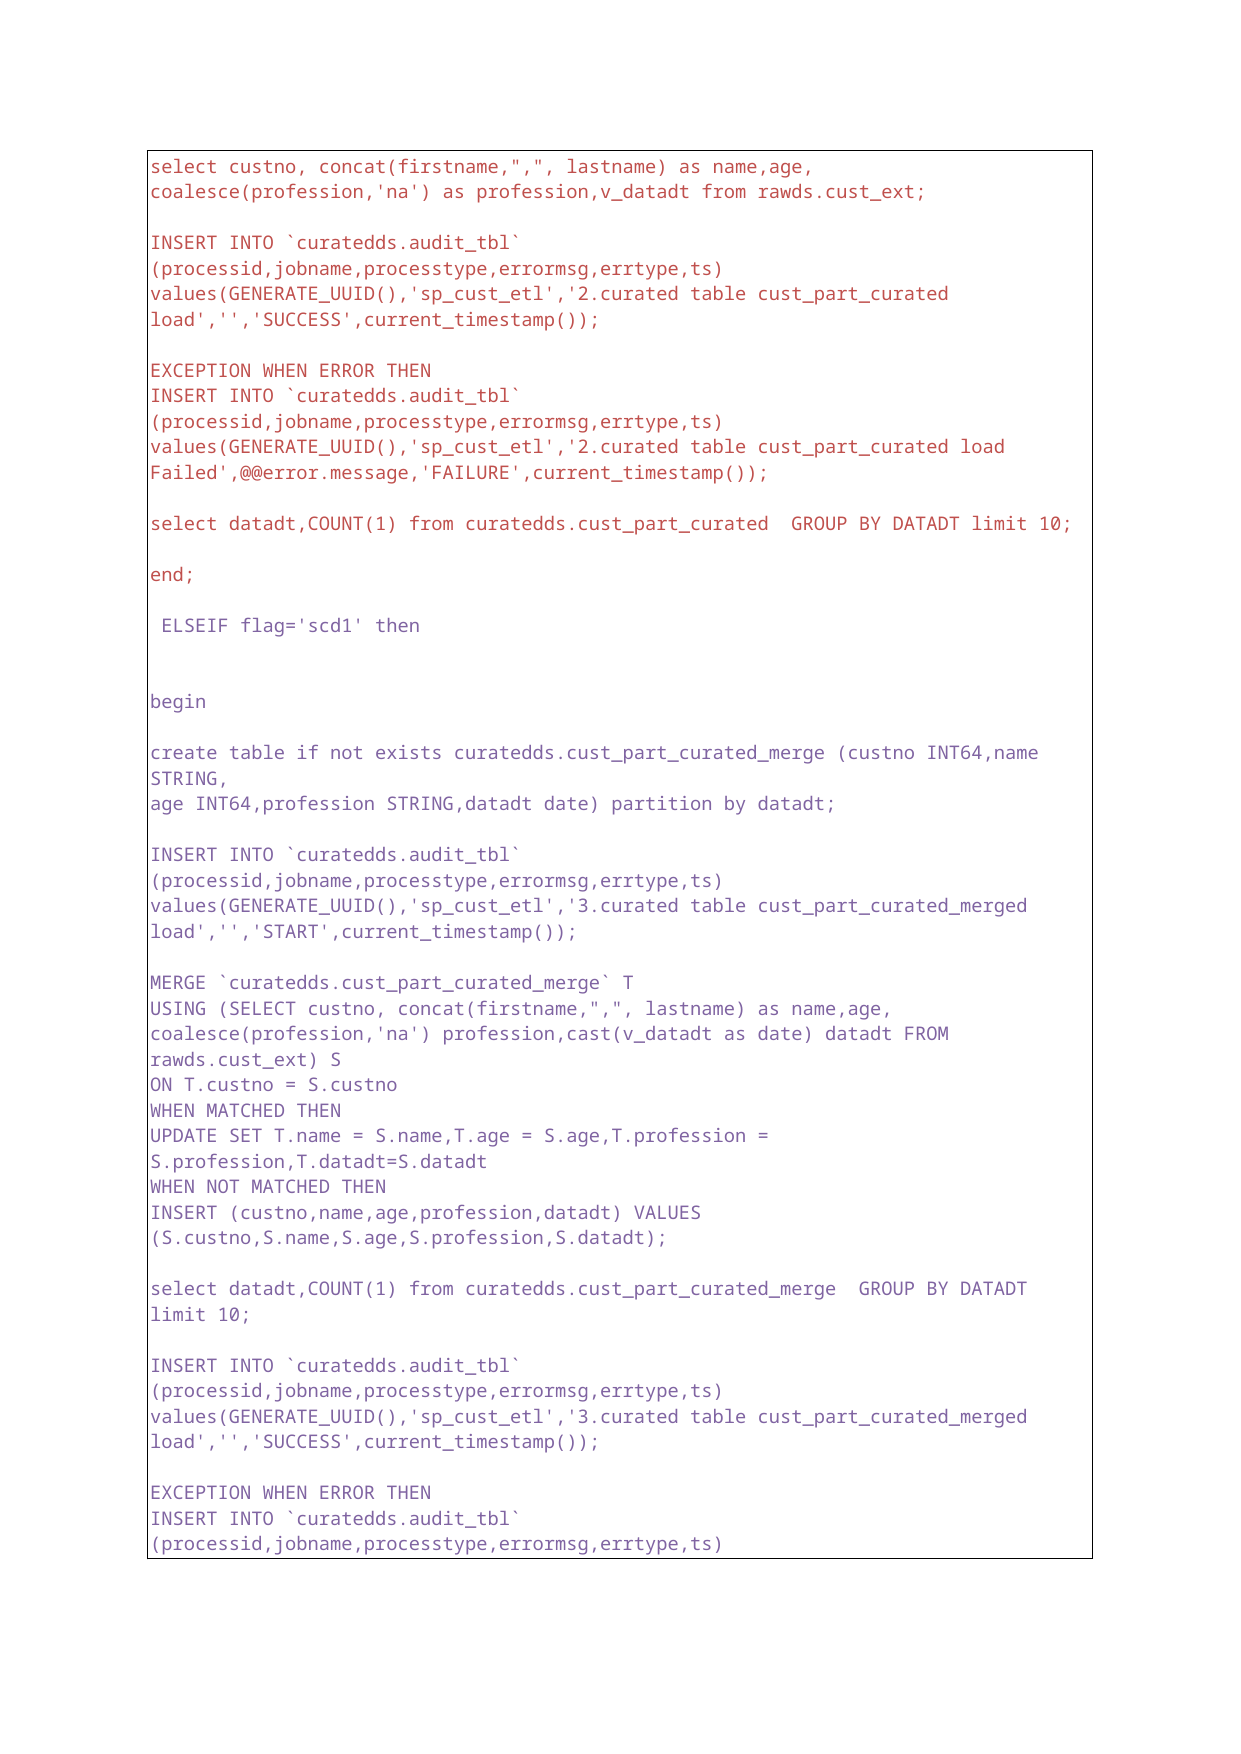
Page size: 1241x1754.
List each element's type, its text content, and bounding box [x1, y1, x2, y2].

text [148, 1502, 1092, 1558]
text USING (SELECT custno, concat(firstname,",", lastname) as name,age, coalesce(profession,'na') profession,cast(v_datadt as date) datadt FROM rawds.cust_ext) S [150, 995, 1090, 1071]
text ON T.custno = S.custno [150, 1071, 1090, 1097]
text INSERT (custno,name,age,profession,datadt) VALUES (S.custno,S.name,S.age,S.profession,S.datadt); [150, 1199, 1090, 1250]
text INSERT INTO `curatedds.audit_tbl` (processid,jobname,processtype,errormsg,errtype,ts) values(GENERATE_UUID(),'sp_cust_etl','2.curated table cust_part_curated load','','SUCCESS',current_timestamp()); [150, 230, 1090, 332]
text ELSEIF flag='scd1' then [150, 612, 1090, 638]
text end; [150, 561, 1090, 587]
text EXCEPTION WHEN ERROR THEN [150, 1480, 1090, 1502]
text select datadt,COUNT(1) from curatedds.cust_part_curated GROUP BY DATADT limit 10; [150, 510, 1090, 536]
text INSERT INTO `curatedds.audit_tbl` (processid,jobname,processtype,errormsg,errtype,ts) values(GENERATE_UUID(),'sp_cust_etl','3.curated table cust_part_curated_merged load','','START',current_timestamp()); [150, 842, 1090, 944]
text MERGE `curatedds.cust_part_curated_merge` T [150, 969, 1090, 995]
text select custno, concat(firstname,",", lastname) as name,age, coalesce(profession,'na') as profession,v_datadt from rawds.cust_ext; [148, 151, 1092, 204]
text WHEN MATCHED THEN [150, 1097, 1090, 1122]
text select datadt,COUNT(1) from curatedds.cust_part_curated_merge GROUP BY DATADT limit 10; [150, 1276, 1090, 1327]
text begin [148, 685, 1092, 714]
text WHEN NOT MATCHED THEN [150, 1173, 1090, 1199]
text EXCEPTION WHEN ERROR THEN [150, 357, 1090, 383]
text age INT64,profession STRING,datadt date) partition by datadt; [150, 791, 1090, 816]
text INSERT INTO `curatedds.audit_tbl` (processid,jobname,processtype,errormsg,errtype,ts) values(GENERATE_UUID(),'sp_cust_etl','3.curated table cust_part_curated_merged load','','SUCCESS',current_timestamp()); [150, 1352, 1090, 1454]
text UPDATE SET T.name = S.name,T.age = S.age,T.profession = S.profession,T.datadt=S.datadt [150, 1122, 1090, 1173]
text create table if not exists curatedds.cust_part_curated_merge (custno INT64,name STRING, [150, 739, 1090, 791]
text INSERT INTO `curatedds.audit_tbl` (processid,jobname,processtype,errormsg,errtype,ts) values(GENERATE_UUID(),'sp_cust_etl','2.curated table cust_part_curated load Failed',@@error.message,'FAILURE',current_timestamp()); [150, 383, 1090, 485]
